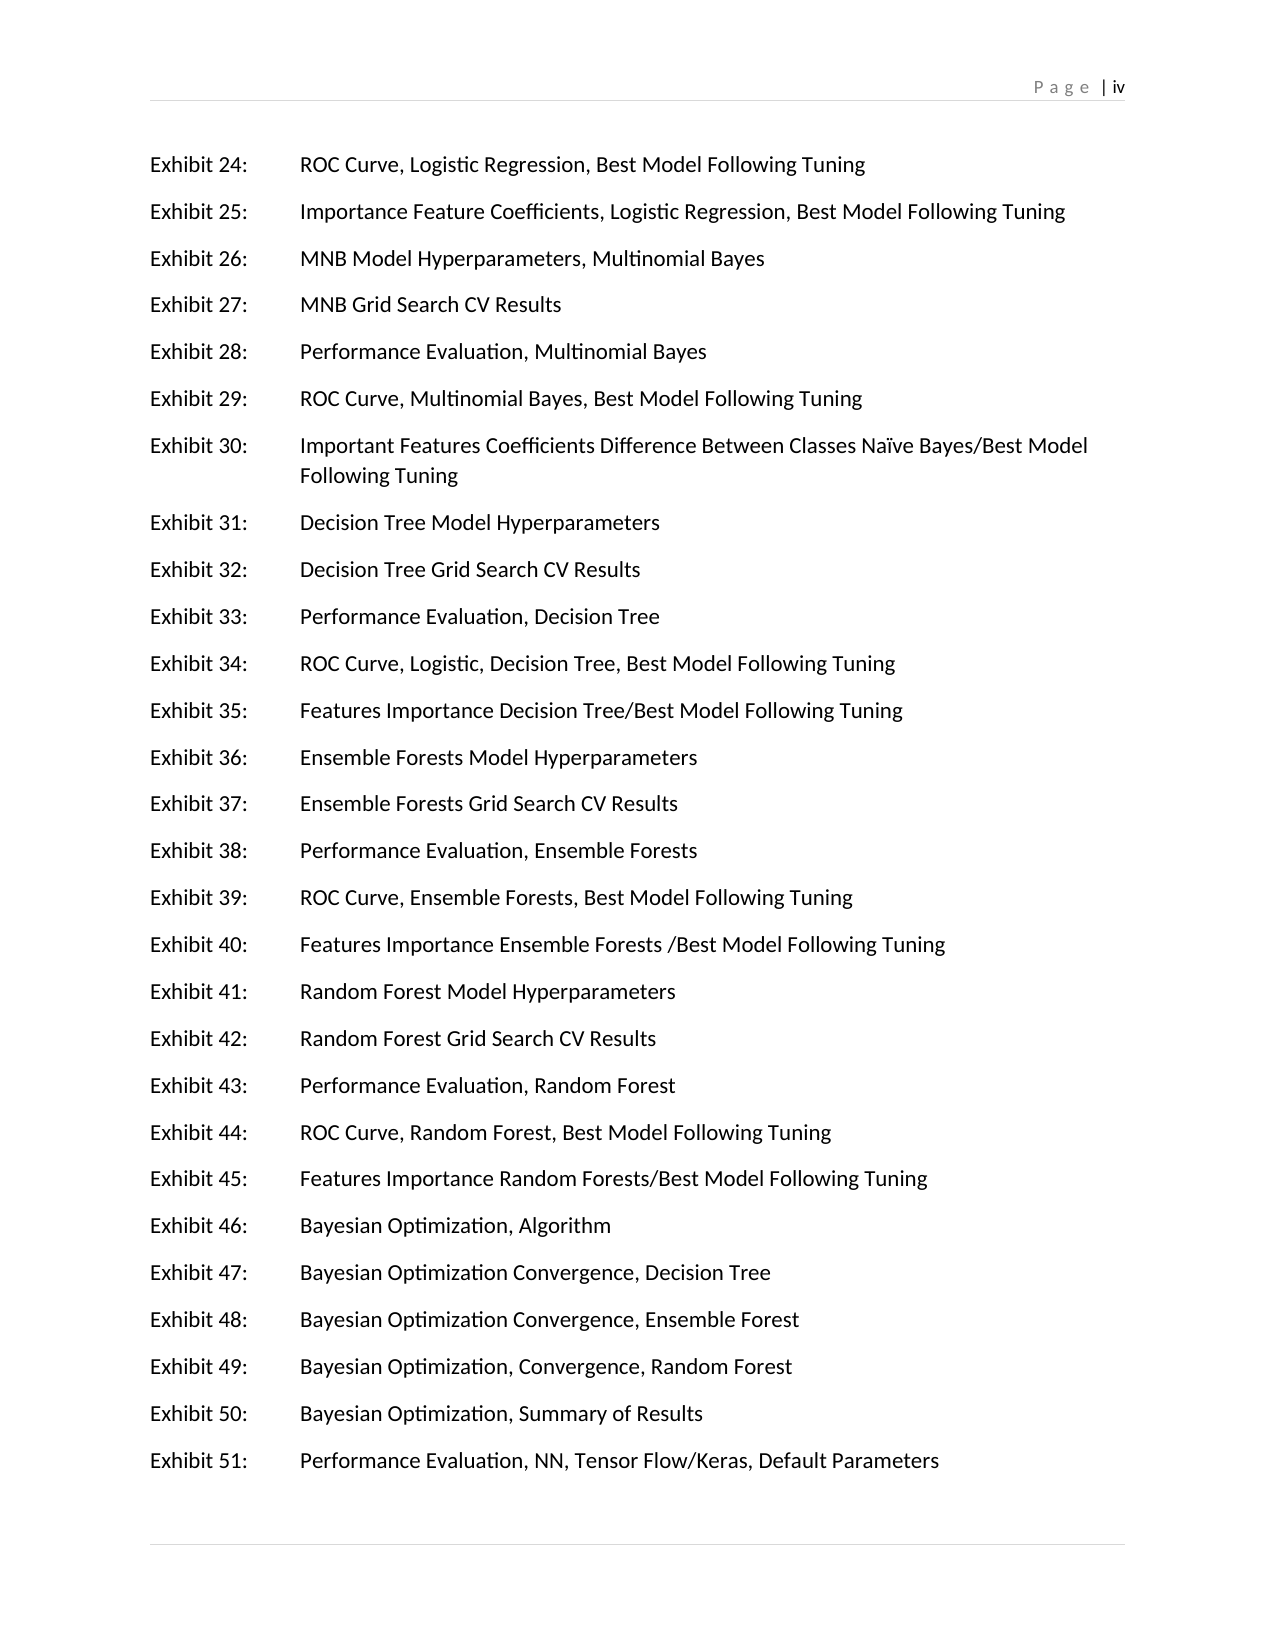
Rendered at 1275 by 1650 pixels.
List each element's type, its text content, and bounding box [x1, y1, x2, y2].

text Exhibit 44: ROC Curve, Random Forest, Best Model Following Tuning [150, 1118, 1125, 1146]
text Exhibit 30: Important Features Coefficients Difference Between Classes Naïve Bayes/Best Model Following Tuning [150, 431, 1125, 489]
text Exhibit 37: Ensemble Forests Grid Search CV Results [150, 789, 1125, 818]
text Exhibit 28: Performance Evaluation, Multinomial Bayes [150, 337, 1125, 366]
text Exhibit 46: Bayesian Optimization, Algorithm [150, 1211, 1125, 1239]
text Exhibit 39: ROC Curve, Ensemble Forests, Best Model Following Tuning [150, 883, 1125, 911]
text Exhibit 34: ROC Curve, Logistic, Decision Tree, Best Model Following Tuning [150, 649, 1125, 677]
text Exhibit 31: Decision Tree Model Hyperparameters [150, 508, 1125, 536]
text Exhibit 35: Features Importance Decision Tree/Best Model Following Tuning [150, 696, 1125, 724]
text Exhibit 33: Performance Evaluation, Decision Tree [150, 602, 1125, 630]
text Exhibit 50: Bayesian Optimization, Summary of Results [150, 1399, 1125, 1427]
text Exhibit 40: Features Importance Ensemble Forests /Best Model Following Tuning [150, 930, 1125, 958]
text Exhibit 47: Bayesian Optimization Convergence, Decision Tree [150, 1258, 1125, 1286]
text Exhibit 38: Performance Evaluation, Ensemble Forests [150, 836, 1125, 864]
text Exhibit 27: MNB Grid Search CV Results [150, 291, 1125, 319]
text Exhibit 36: Ensemble Forests Model Hyperparameters [150, 743, 1125, 771]
text Exhibit 48: Bayesian Optimization Convergence, Ensemble Forest [150, 1305, 1125, 1333]
text Exhibit 51: Performance Evaluation, NN, Tensor Flow/Keras, Default Parameters [150, 1446, 1125, 1474]
text Exhibit 41: Random Forest Model Hyperparameters [150, 977, 1125, 1005]
text Exhibit 29: ROC Curve, Multinomial Bayes, Best Model Following Tuning [150, 384, 1125, 412]
text Exhibit 42: Random Forest Grid Search CV Results [150, 1024, 1125, 1052]
text Exhibit 25: Importance Feature Coefficients, Logistic Regression, Best Model Following Tuning [150, 197, 1125, 225]
text Exhibit 26: MNB Model Hyperparameters, Multinomial Bayes [150, 244, 1125, 272]
text Exhibit 45: Features Importance Random Forests/Best Model Following Tuning [150, 1164, 1125, 1193]
text Exhibit 43: Performance Evaluation, Random Forest [150, 1071, 1125, 1099]
text Exhibit 49: Bayesian Optimization, Convergence, Random Forest [150, 1352, 1125, 1380]
text Exhibit 24: ROC Curve, Logistic Regression, Best Model Following Tuning [150, 150, 1125, 178]
text Exhibit 32: Decision Tree Grid Search CV Results [150, 555, 1125, 583]
